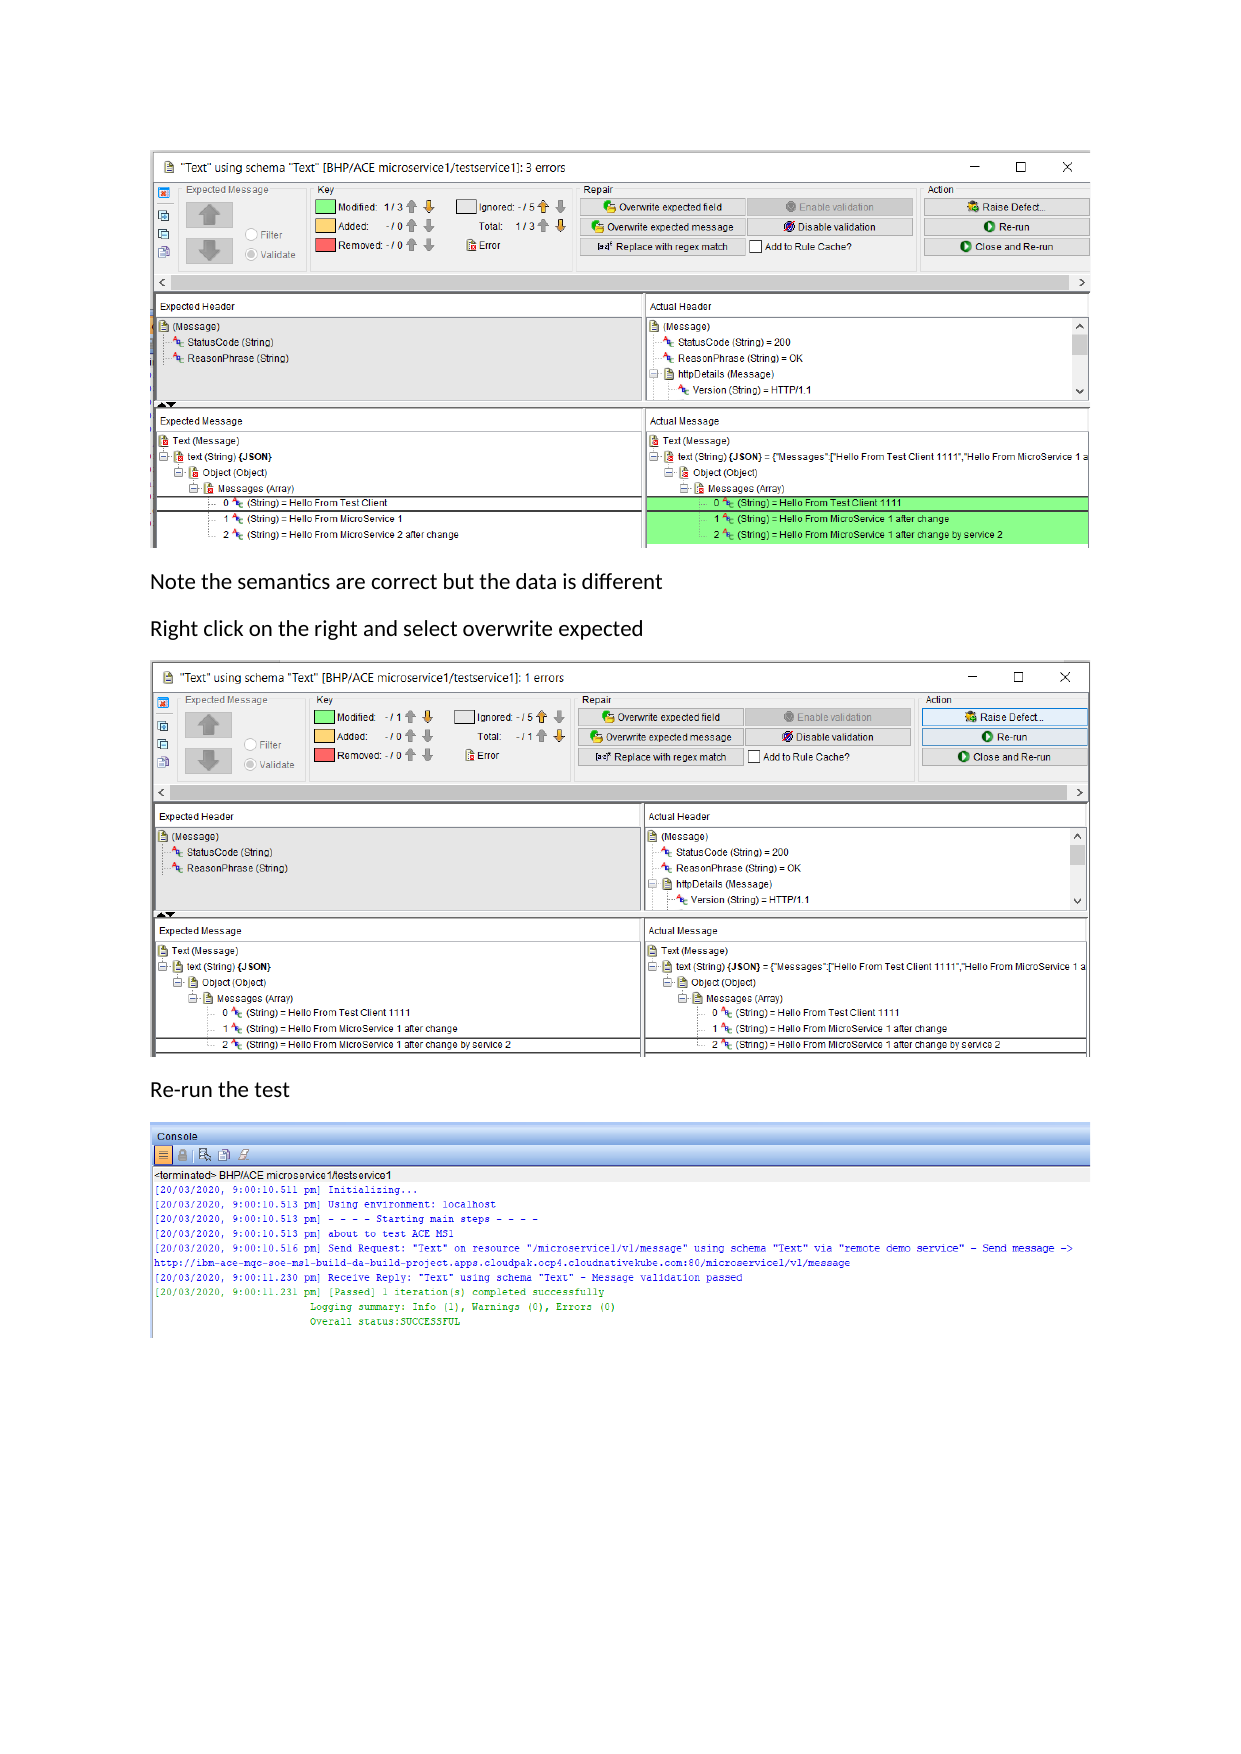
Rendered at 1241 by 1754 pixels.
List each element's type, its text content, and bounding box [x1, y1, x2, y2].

picture [150, 150, 1091, 548]
text Note the semantics are correct but the data is different [150, 567, 1090, 595]
text Re-run the test [150, 1075, 1090, 1103]
picture [150, 1122, 1091, 1338]
text Right click on the right and select overwrite expected [150, 614, 1090, 642]
picture [150, 660, 1091, 1057]
